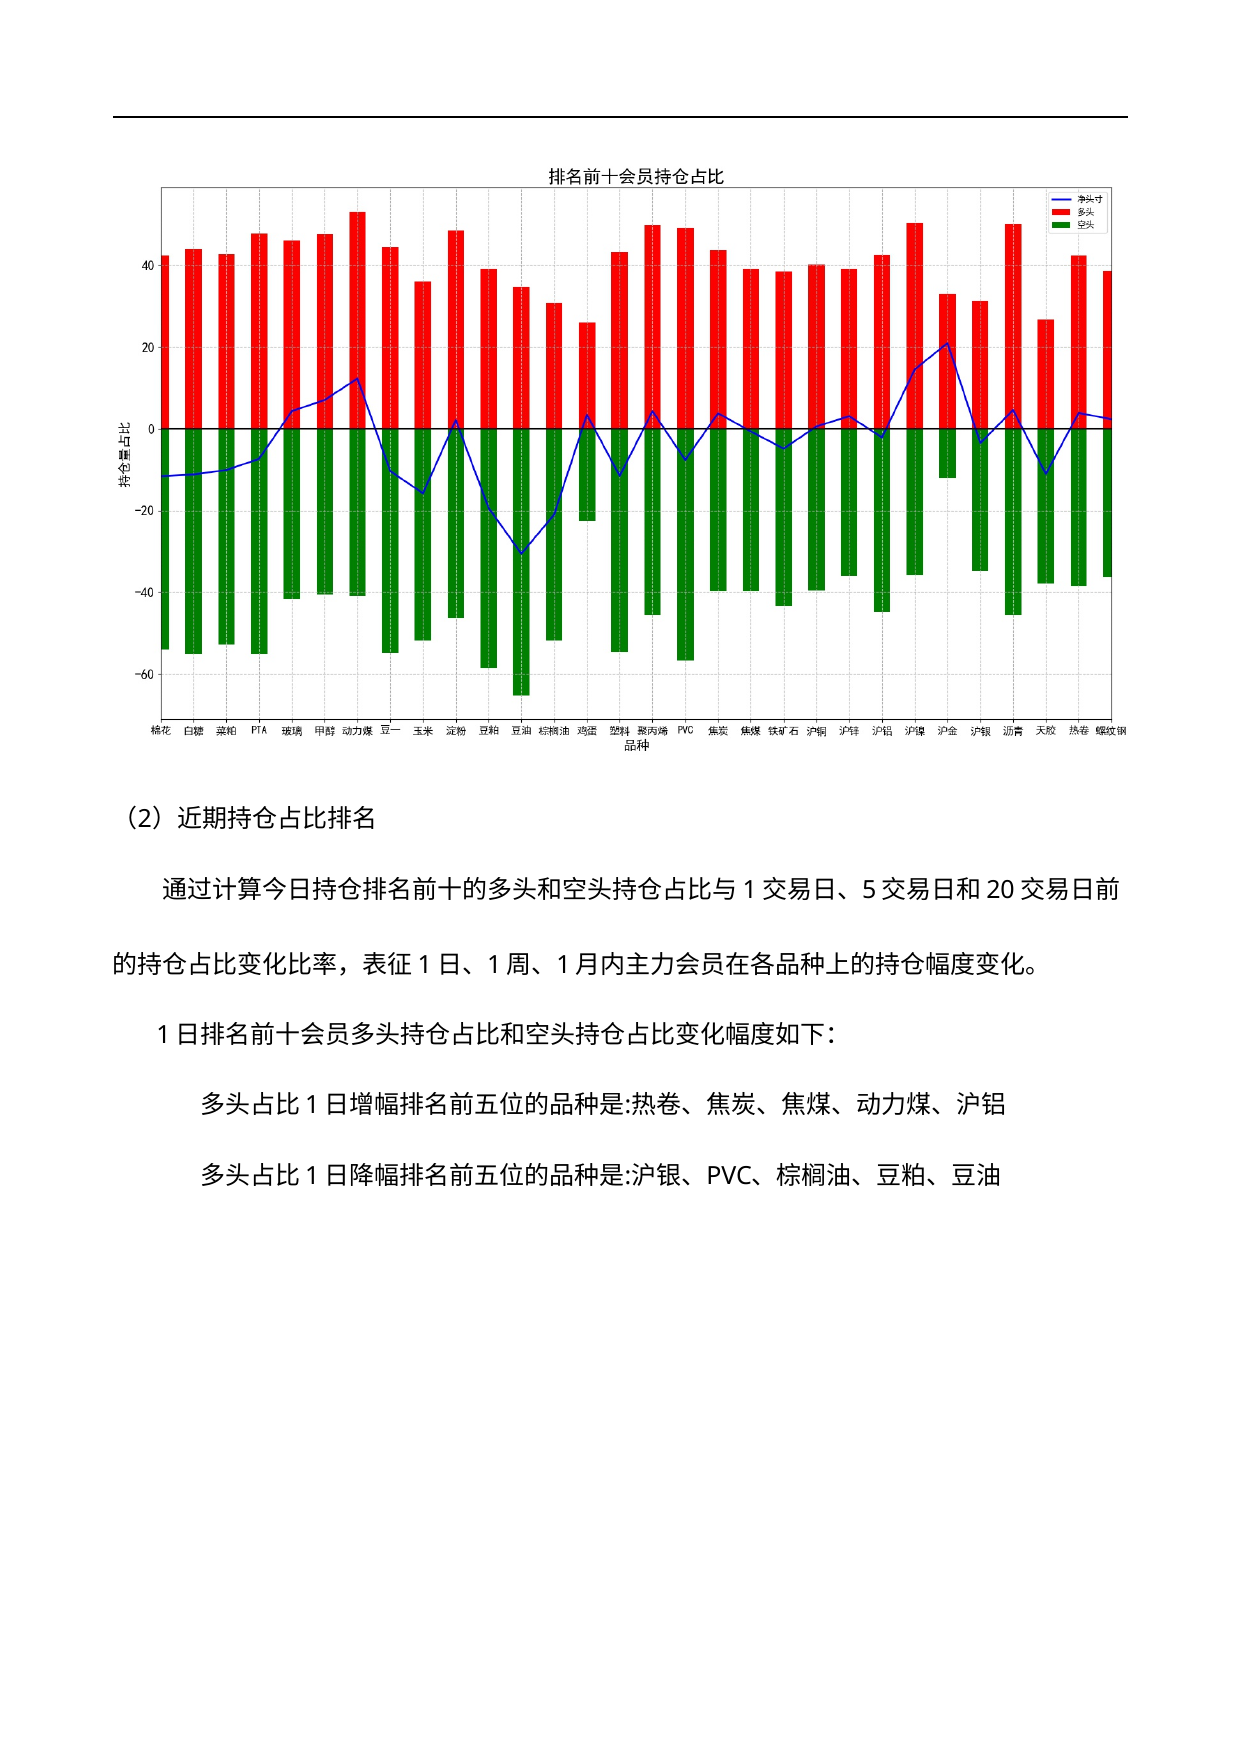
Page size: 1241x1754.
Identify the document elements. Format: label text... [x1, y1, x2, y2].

picture [112, 162, 1133, 758]
text （2）近期持仓占比排名 [112, 784, 1128, 849]
text 多头占比1日降幅排名前五位的品种是:沪银、PVC、棕榈油、豆粕、豆油 [156, 1141, 1128, 1206]
text 通过计算今日持仓排名前十的多头和空头持仓占比与1交易日、5交易日和20交易日前的持仓占比变化比率，表征1日、1周、1月内主力会员在各品种上的持仓幅度变化。 [112, 855, 1128, 995]
text 多头占比1日增幅排名前五位的品种是:热卷、焦炭、焦煤、动力煤、沪铝 [156, 1071, 1128, 1136]
text 1日排名前十会员多头持仓占比和空头持仓占比变化幅度如下： [112, 1000, 1128, 1065]
